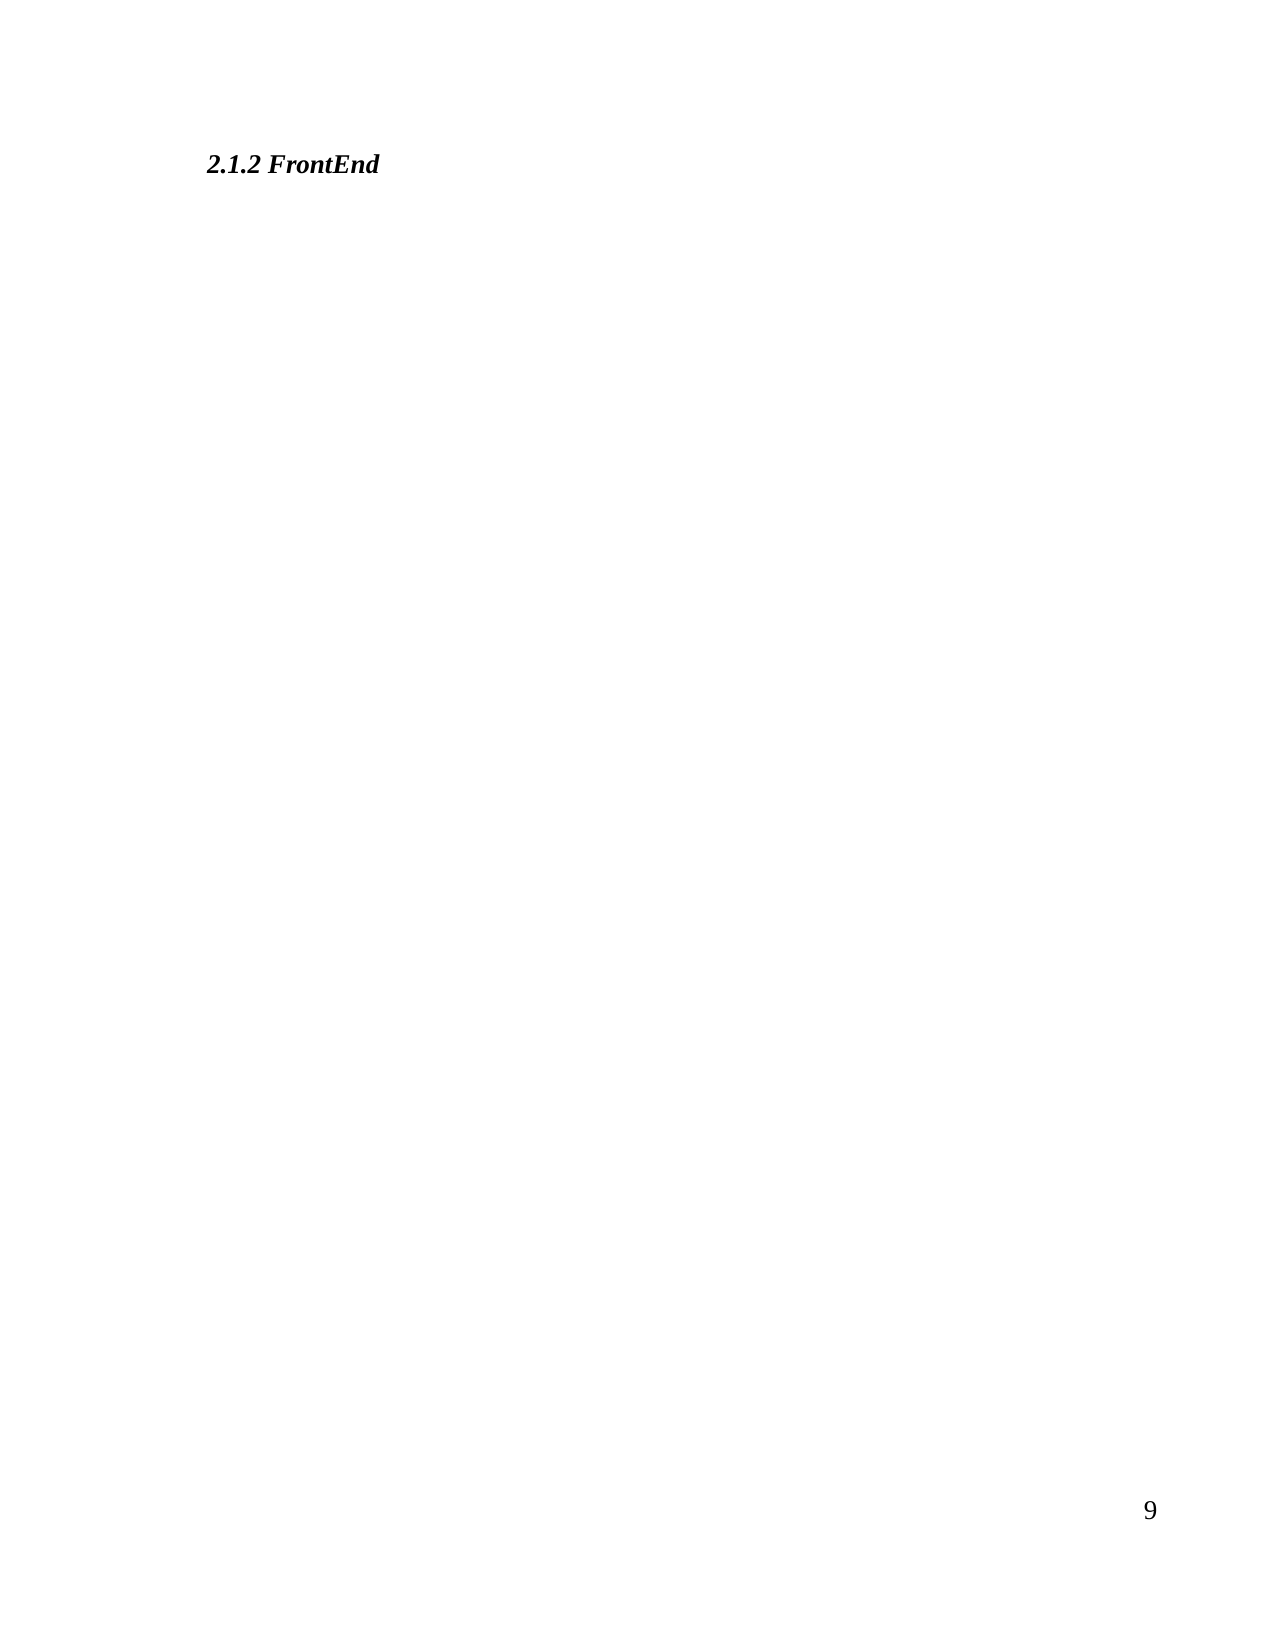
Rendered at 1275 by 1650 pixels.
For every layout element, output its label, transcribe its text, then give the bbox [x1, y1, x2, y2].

subtitle FrontEnd [207, 148, 1157, 179]
